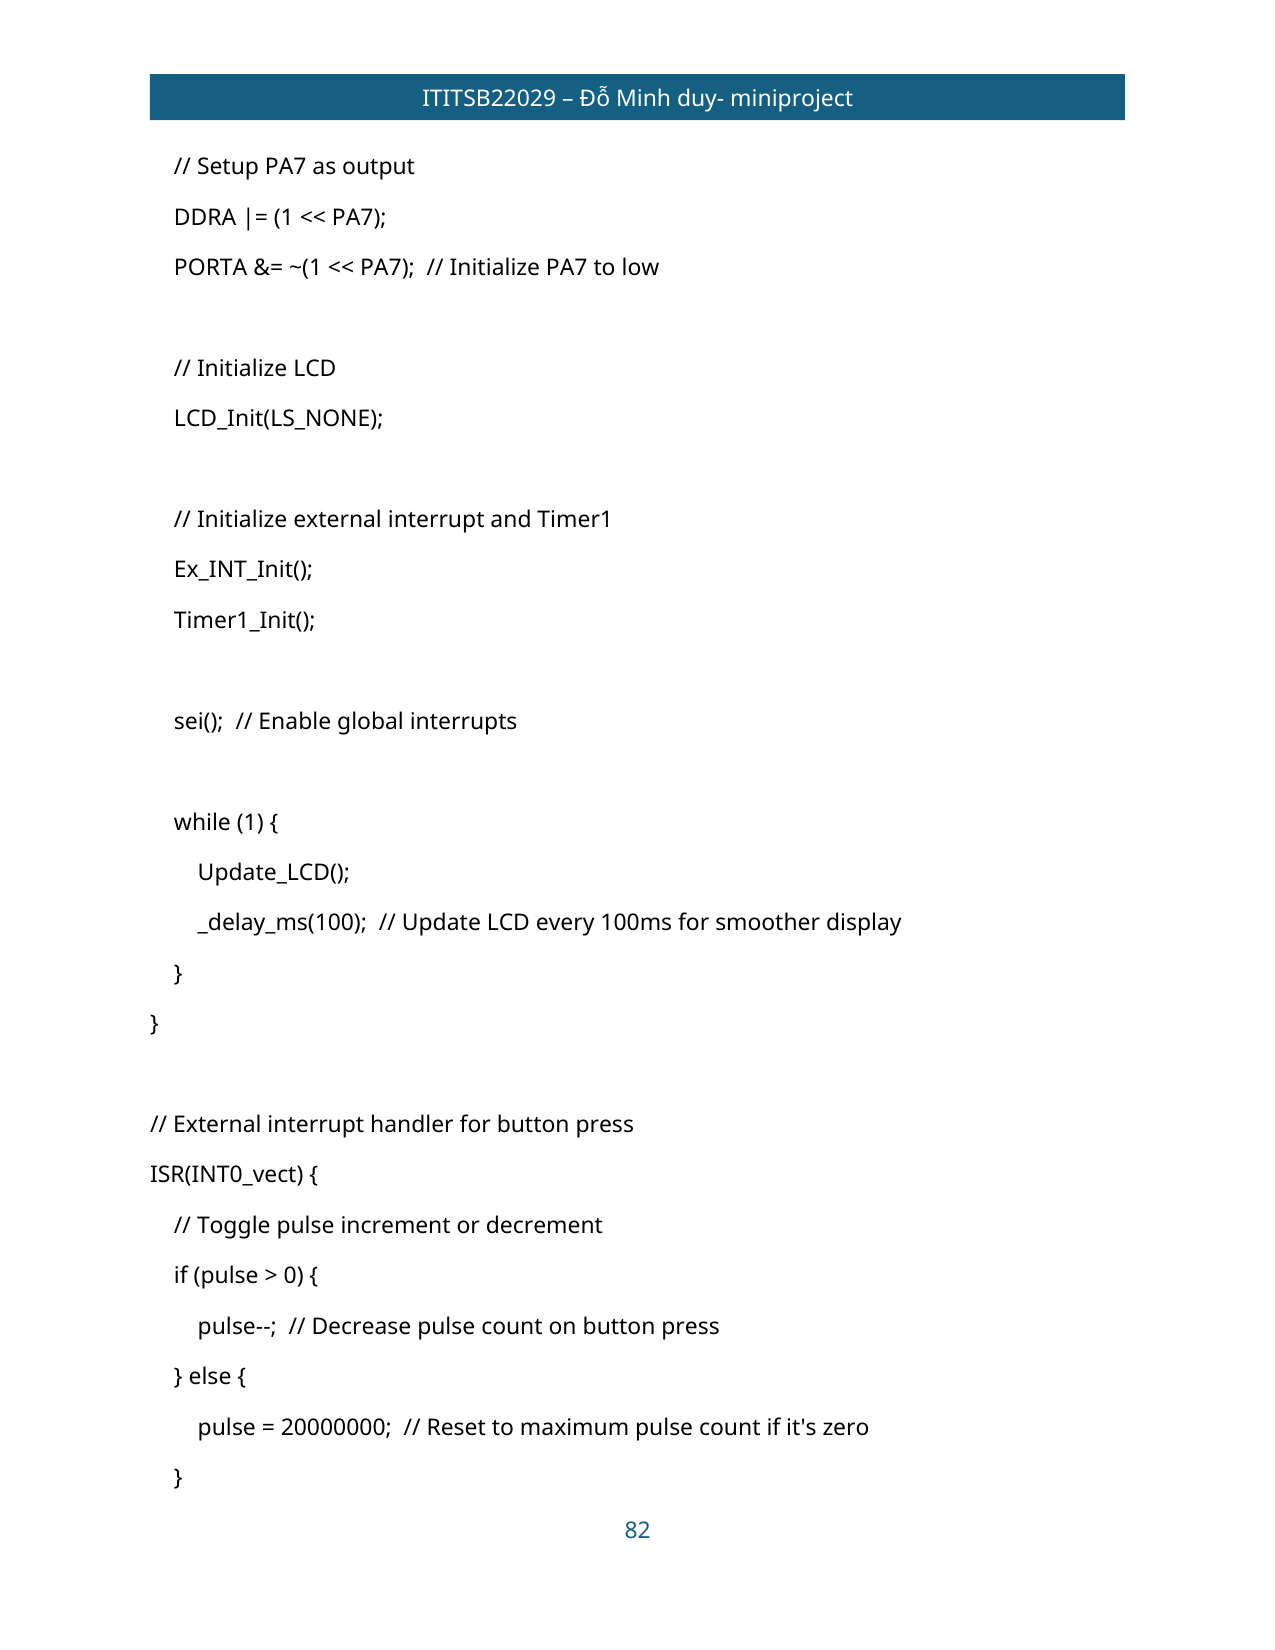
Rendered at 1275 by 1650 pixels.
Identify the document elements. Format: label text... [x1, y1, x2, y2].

text ISR(INT0_vect) { [150, 1158, 1125, 1189]
text Update_LCD(); [150, 856, 1125, 887]
text } [150, 957, 1125, 988]
text } else { [150, 1360, 1125, 1391]
text DDRA |= (1 << PA7); [150, 200, 1125, 232]
text sei(); // Enable global interrupts [150, 704, 1125, 736]
text // External interrupt handler for button press [150, 1108, 1125, 1139]
text PORTA &= ~(1 << PA7); // Initialize PA7 to low [150, 251, 1125, 282]
text // Toggle pulse increment or decrement [150, 1209, 1125, 1240]
text if (pulse > 0) { [150, 1259, 1125, 1290]
text // Setup PA7 as output [150, 150, 1125, 181]
text LCD_Init(LS_NONE); [150, 402, 1125, 433]
text pulse--; // Decrease pulse count on button press [150, 1309, 1125, 1341]
text pulse = 20000000; // Reset to maximum pulse count if it's zero [150, 1410, 1125, 1442]
text // Initialize LCD [150, 352, 1125, 383]
text // Initialize external interrupt and Timer1 [150, 503, 1125, 534]
text Ex_INT_Init(); [150, 553, 1125, 584]
text } [150, 1461, 1125, 1492]
text Timer1_Init(); [150, 604, 1125, 635]
text while (1) { [150, 805, 1125, 837]
text } [150, 1007, 1125, 1038]
text _delay_ms(100); // Update LCD every 100ms for smoother display [150, 906, 1125, 937]
